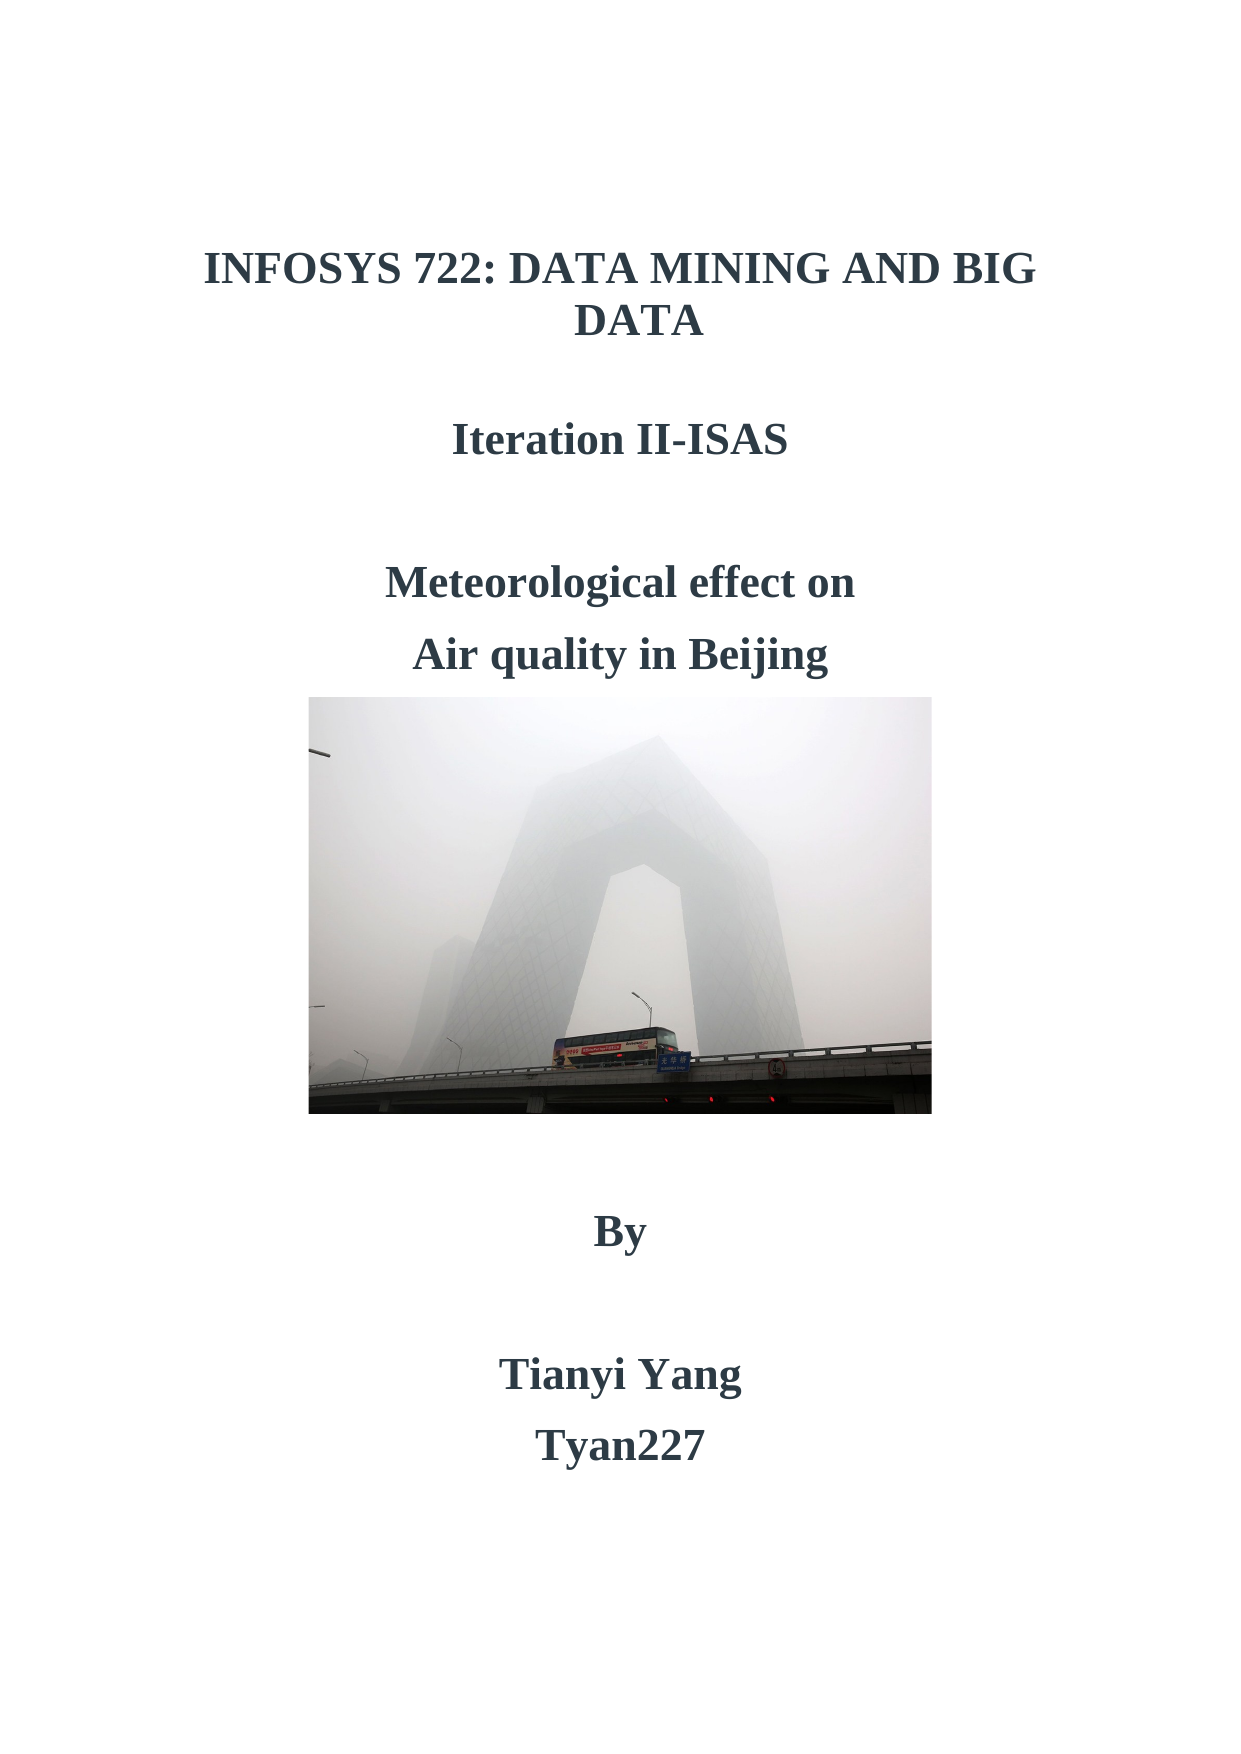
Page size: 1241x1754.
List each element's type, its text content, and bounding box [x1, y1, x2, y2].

text Iteration II-ISAS [150, 412, 1090, 464]
text Meteorological effect on [150, 555, 1090, 607]
text Tyan227 [150, 1418, 1090, 1470]
text INFOSYS 722: DATA MINING AND BIG DATA [150, 240, 1090, 346]
text Tianyi Yang [150, 1346, 1090, 1399]
text By [150, 1203, 1090, 1256]
picture [308, 697, 932, 1114]
text Air quality in Beijing [150, 626, 1090, 679]
